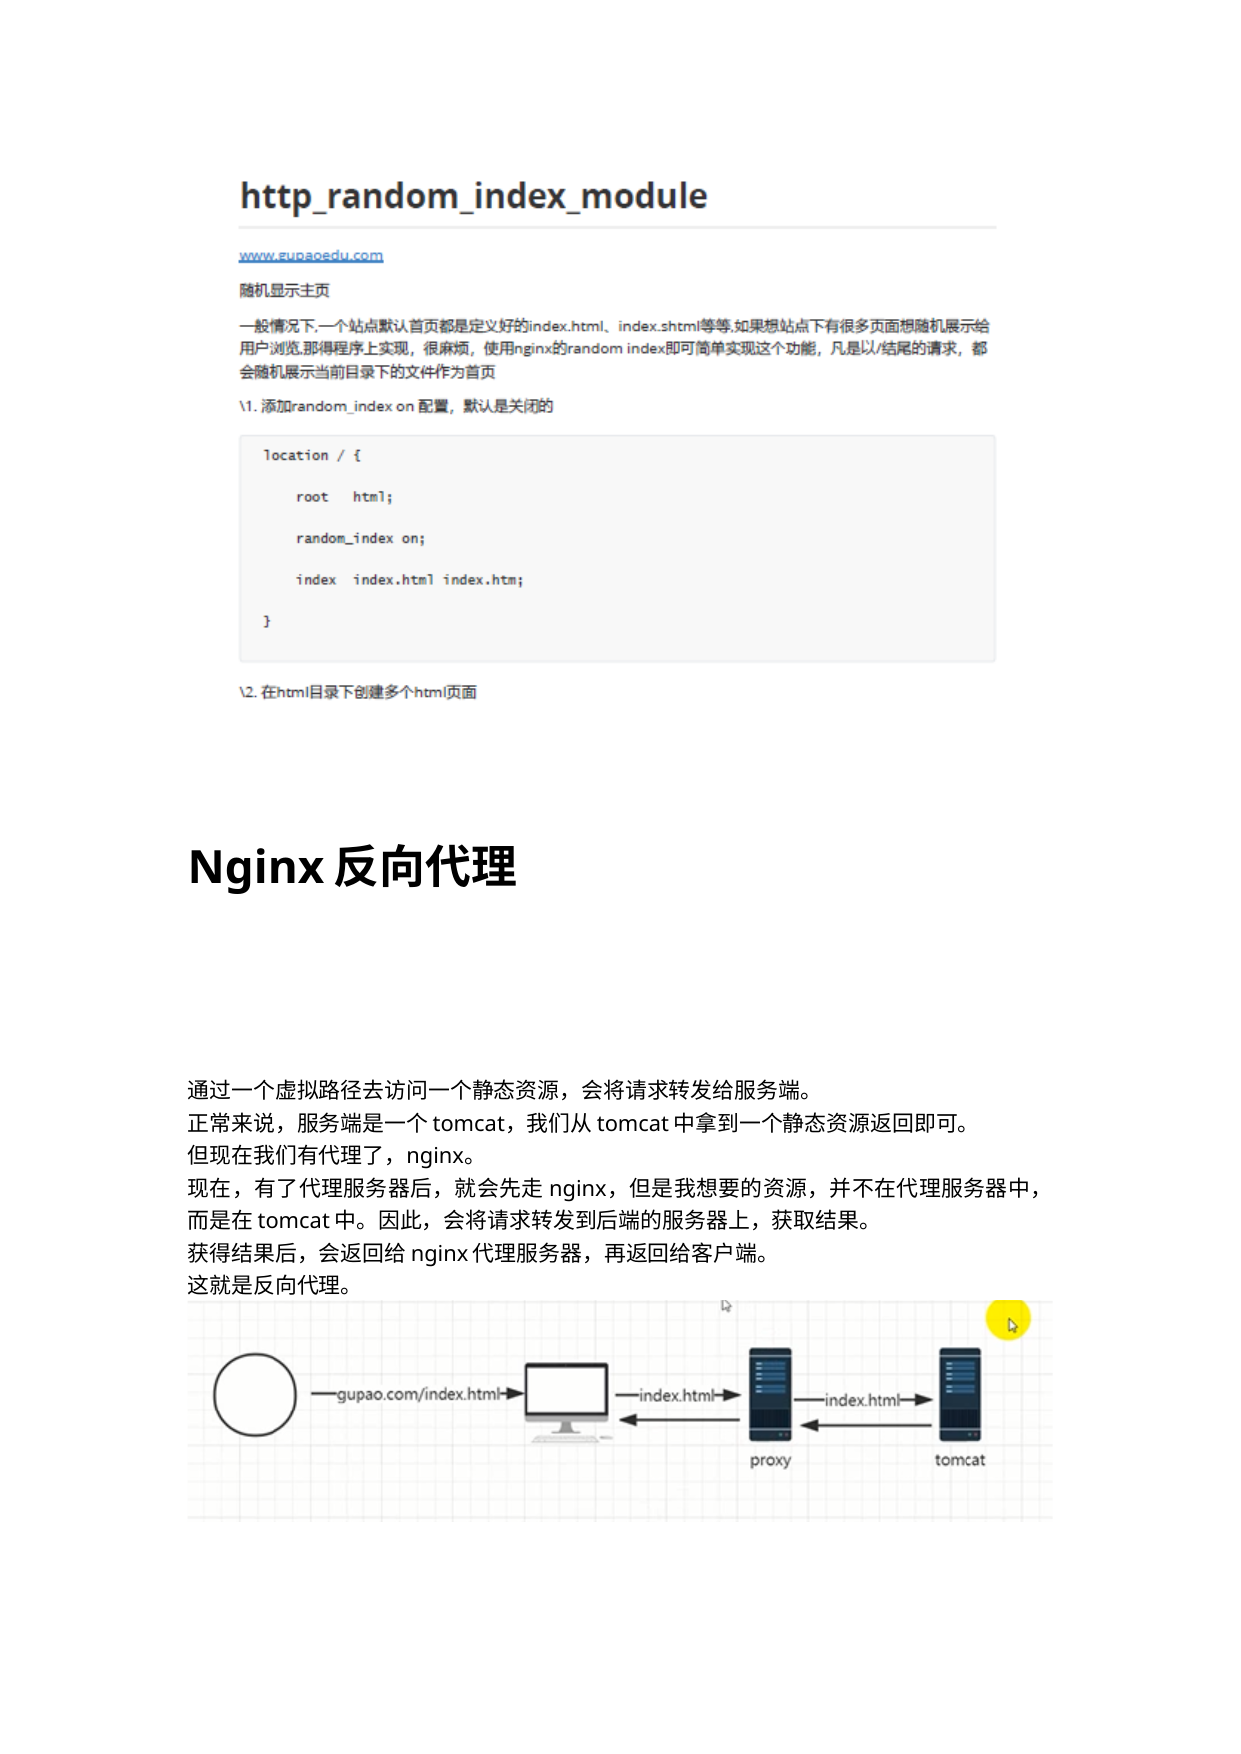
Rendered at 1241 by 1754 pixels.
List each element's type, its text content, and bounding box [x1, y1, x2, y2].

picture [187, 162, 1053, 730]
text 现在，有了代理服务器后，就会先走nginx，但是我想要的资源，并不在代理服务器中，而是在tomcat中。因此，会将请求转发到后端的服务器上，获取结果。 [187, 1171, 1053, 1236]
text 获得结果后，会返回给nginx代理服务器，再返回给客户端。 [187, 1236, 1053, 1268]
text 通过一个虚拟路径去访问一个静态资源，会将请求转发给服务端。 [187, 1073, 1053, 1106]
text 这就是反向代理。 [187, 1268, 1053, 1300]
text 但现在我们有代理了，nginx。 [187, 1138, 1053, 1171]
picture [187, 1300, 1053, 1522]
subtitle Nginx反向代理 [187, 815, 1053, 912]
text 正常来说，服务端是一个tomcat，我们从tomcat中拿到一个静态资源返回即可。 [187, 1106, 1053, 1138]
